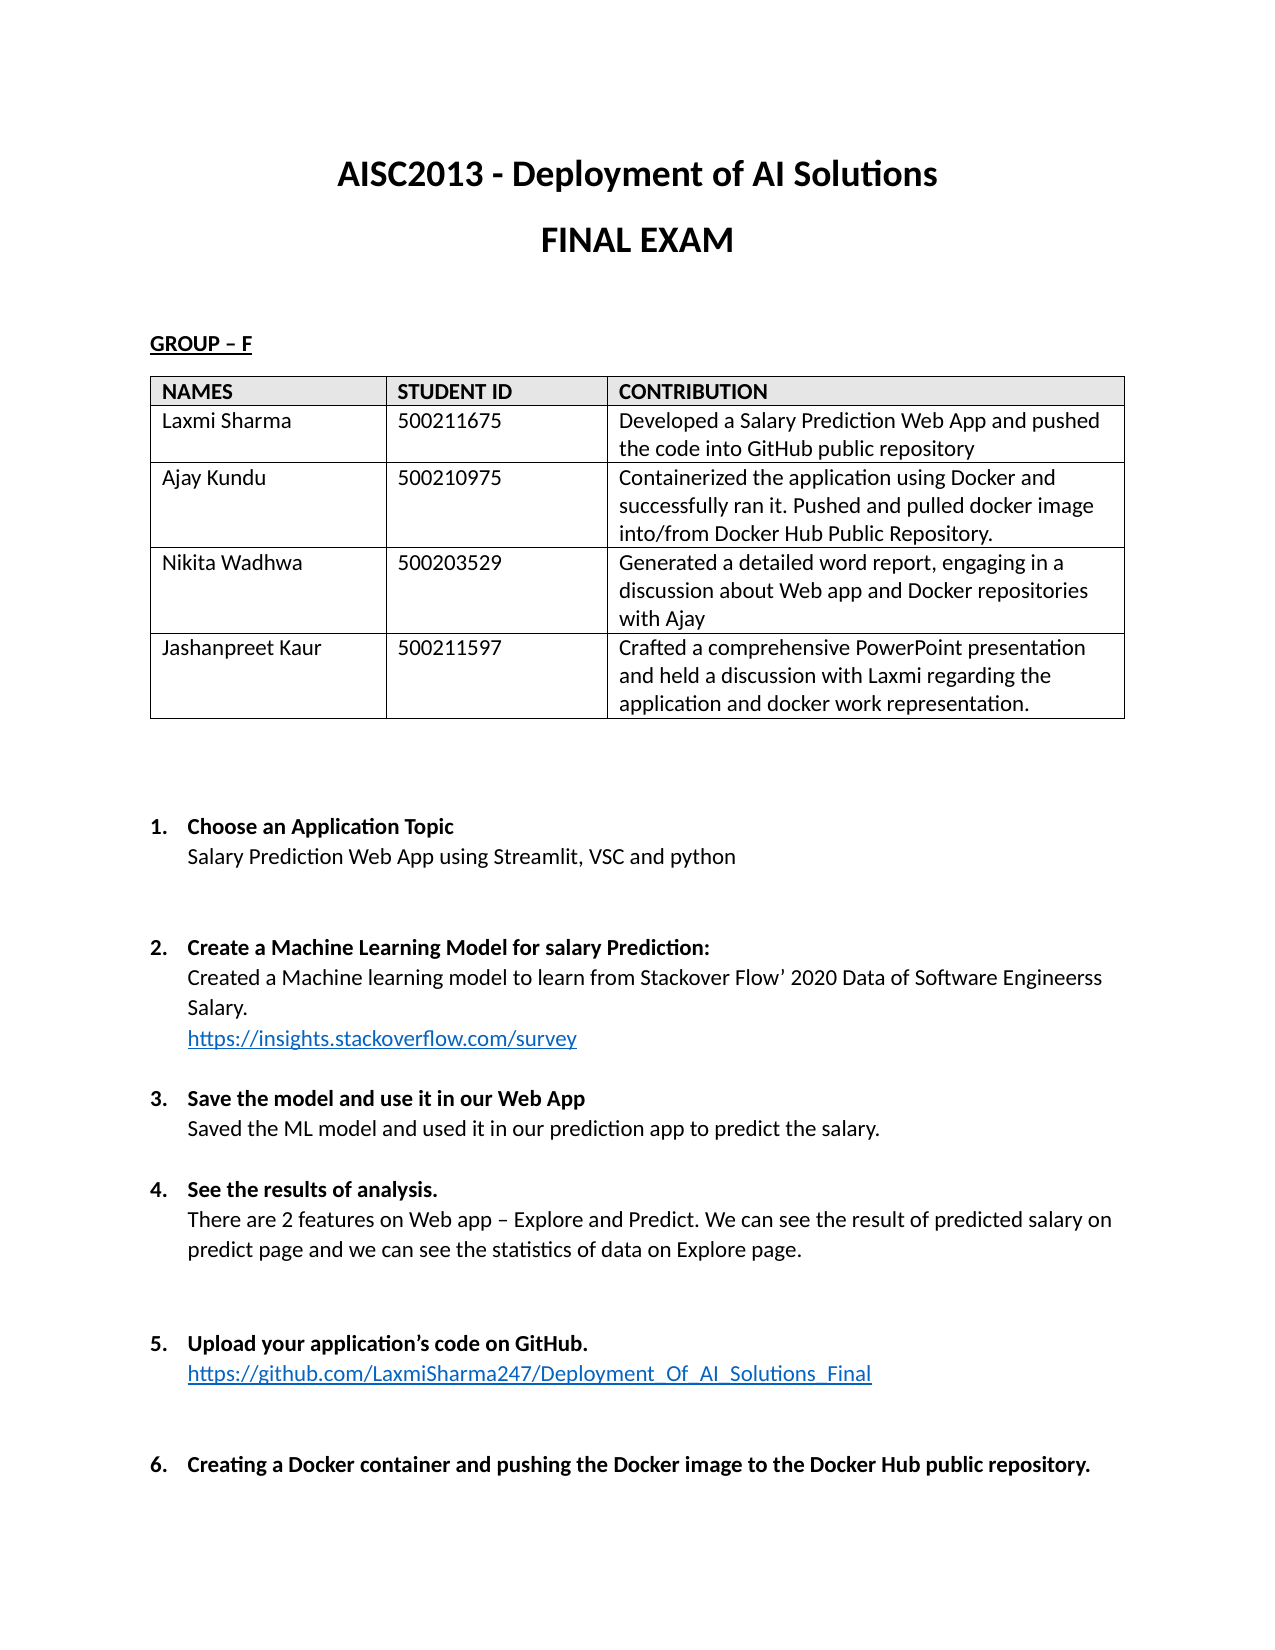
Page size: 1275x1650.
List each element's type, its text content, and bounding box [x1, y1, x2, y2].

list Salary Prediction Web App using Streamlit, VSC and python [187, 842, 1125, 871]
table_cell Generated a detailed word report, engaging in a discussion about Web app and Docker repositories with Ajay [608, 548, 1124, 632]
text AISC2013 - Deployment of AI Solutions [150, 150, 1125, 196]
table_cell Laxmi Sharma [151, 406, 386, 462]
table_cell Jashanpreet Kaur [151, 634, 386, 717]
list Created a Machine learning model to learn from Stackover Flow’ 2020 Data of Software Engineerss Salary. [187, 963, 1125, 1022]
list Saved the ML model and used it in our prediction app to predict the salary. [187, 1114, 1125, 1142]
table_header CONTRIBUTION [608, 377, 1124, 405]
text FINAL EXAM [150, 216, 1125, 262]
table_cell 500211597 [387, 634, 607, 717]
list Creating a Docker container and pushing the Docker image to the Docker Hub public repository. [150, 1450, 1125, 1478]
list Create a Machine Learning Model for salary Prediction: [150, 933, 1125, 961]
table_cell Nikita Wadhwa [151, 548, 386, 632]
table_header NAMES [151, 377, 386, 405]
table_cell 500210975 [387, 463, 607, 547]
list https://insights.stackoverflow.com/survey [187, 1024, 1125, 1052]
list Save the model and use it in our Web App [150, 1084, 1125, 1112]
table_cell Containerized the application using Docker and successfully ran it. Pushed and pulled docker image into/from Docker Hub Public Repository. [608, 463, 1124, 547]
table_header STUDENT ID [387, 377, 607, 405]
table_cell 500211675 [387, 406, 607, 462]
table_cell Crafted a comprehensive PowerPoint presentation and held a discussion with Laxmi regarding the application and docker work representation. [608, 634, 1124, 717]
list There are 2 features on Web app – Explore and Predict. We can see the result of predicted salary on predict page and we can see the statistics of data on Explore page. [187, 1205, 1125, 1263]
table_cell 500203529 [387, 548, 607, 632]
table_cell Developed a Salary Prediction Web App and pushed the code into GitHub public repository [608, 406, 1124, 462]
list Choose an Application Topic [150, 812, 1125, 840]
list See the results of analysis. [150, 1175, 1125, 1203]
list Upload your application’s code on GitHub. [150, 1329, 1125, 1357]
list https://github.com/LaxmiSharma247/Deployment_Of_AI_Solutions_Final [187, 1359, 1125, 1387]
text GROUP – F [150, 329, 1125, 357]
table_cell Ajay Kundu [151, 463, 386, 547]
